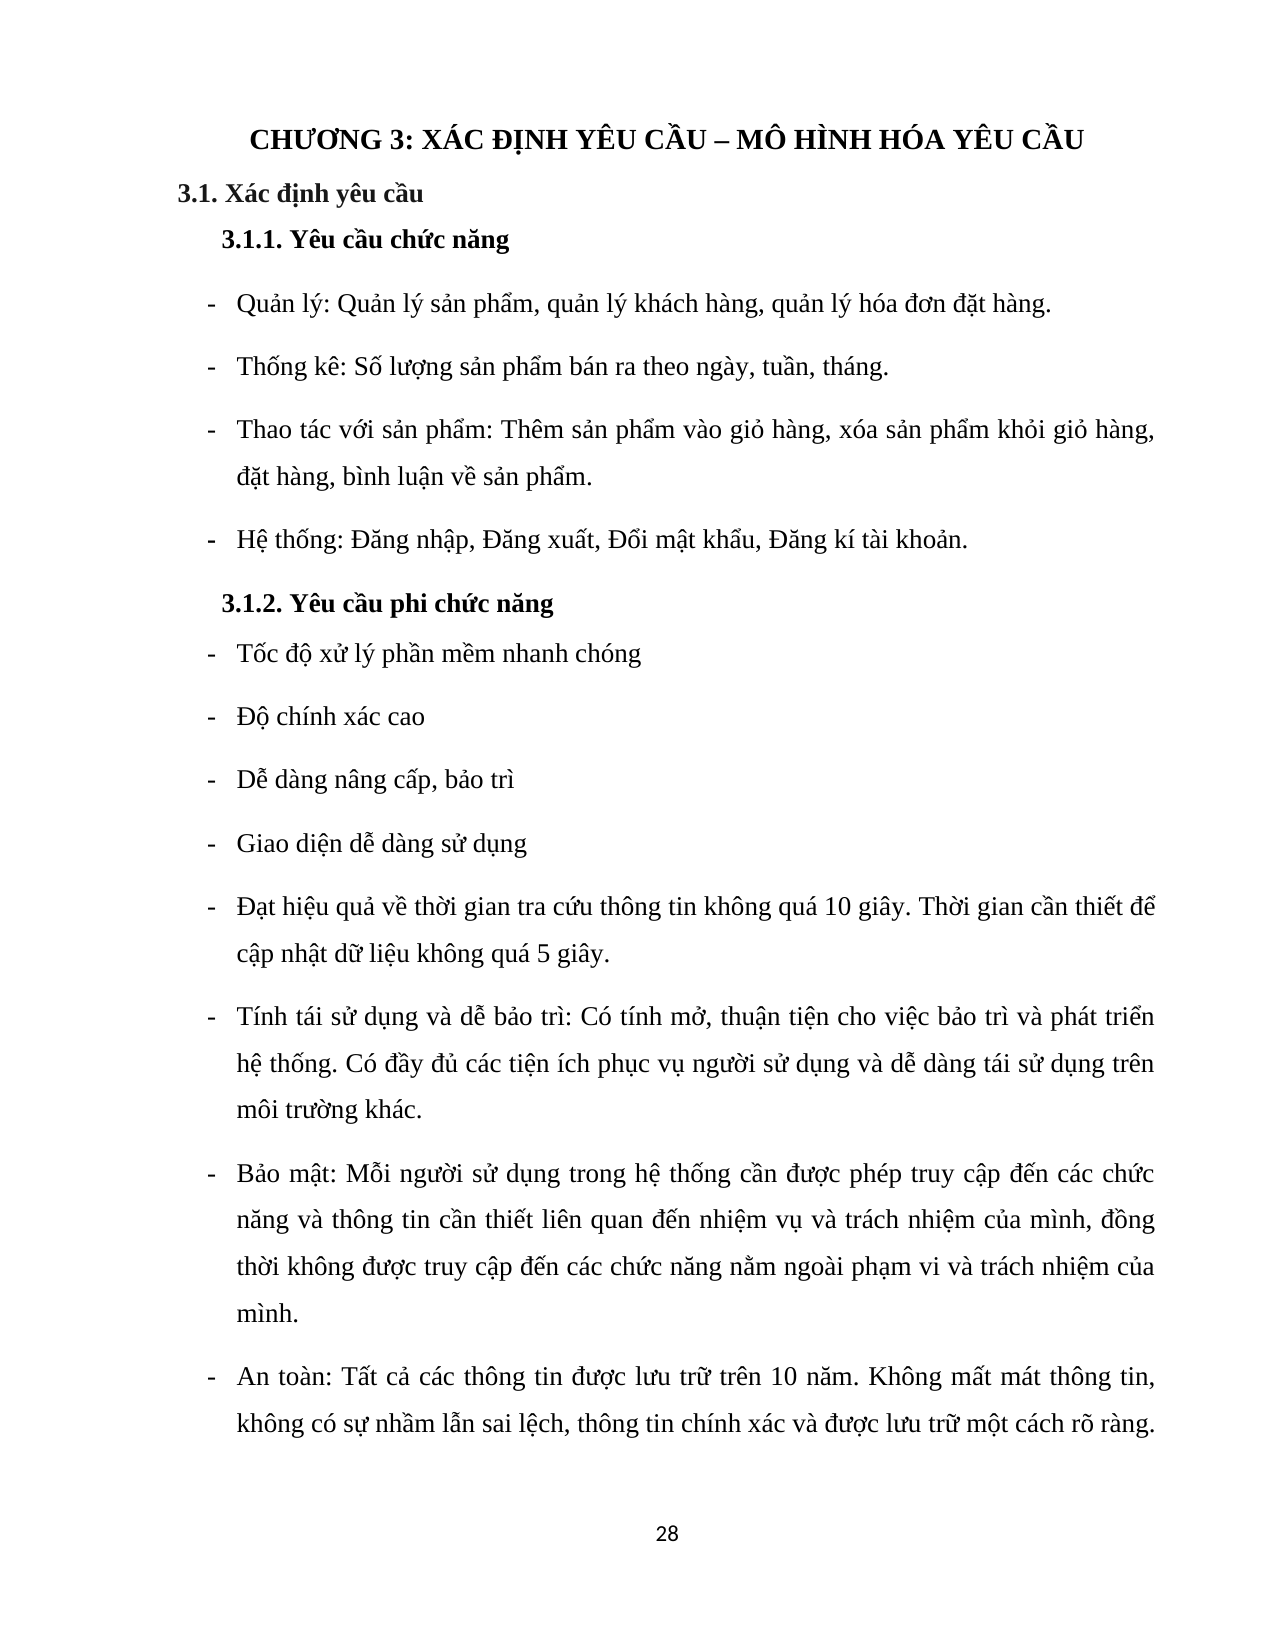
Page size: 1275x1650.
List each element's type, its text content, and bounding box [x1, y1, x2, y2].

list An toàn: Tất cả các thông tin được lưu trữ trên 10 năm. Không mất mát thông tin, không có sự nhầm lẫn sai lệch, thông tin chính xác và được lưu trữ một cách rõ ràng. [207, 1360, 1157, 1438]
list Bảo mật: Mỗi người sử dụng trong hệ thống cần được phép truy cập đến các chức năng và thông tin cần thiết liên quan đến nhiệm vụ và trách nhiệm của mình, đồng thời không được truy cập đến các chức năng nằm ngoài phạm vi và trách nhiệm của mình. [207, 1157, 1157, 1328]
text 3.1.1. Yêu cầu chức năng [221, 223, 1157, 254]
text - Quản lý: Quản lý sản phẩm, quản lý khách hàng, quản lý hóa đơn đặt hàng. [207, 287, 1157, 318]
text - Hệ thống: Đăng nhập, Đăng xuất, Đổi mật khẩu, Đăng kí tài khoản. [207, 523, 1157, 554]
list Dễ dàng nâng cấp, bảo trì [207, 764, 1157, 795]
text 3.1. Xác định yêu cầu [177, 177, 1157, 208]
text - Thao tác với sản phẩm: Thêm sản phẩm vào giỏ hàng, xóa sản phẩm khỏi giỏ hàng, đặt hàng, bình luận về sản phẩm. [207, 413, 1157, 491]
text - Thống kê: Số lượng sản phẩm bán ra theo ngày, tuần, tháng. [207, 350, 1157, 381]
text CHƯƠNG 3: XÁC ĐỊNH YÊU CẦU – MÔ HÌNH HÓA YÊU CẦU [177, 122, 1157, 156]
list Đạt hiệu quả về thời gian tra cứu thông tin không quá 10 giây. Thời gian cần thiết để cập nhật dữ liệu không quá 5 giây. [207, 890, 1157, 968]
list Tính tái sử dụng và dễ bảo trì: Có tính mở, thuận tiện cho việc bảo trì và phát triển hệ thống. Có đầy đủ các tiện ích phục vụ người sử dụng và dễ dàng tái sử dụng trên môi trường khác. [207, 1000, 1157, 1125]
list Độ chính xác cao [207, 700, 1157, 731]
list Tốc độ xử lý phần mềm nhanh chóng [207, 637, 1157, 668]
text 3.1.2. Yêu cầu phi chức năng [221, 587, 1157, 618]
list Giao diện dễ dàng sử dụng [207, 827, 1157, 858]
